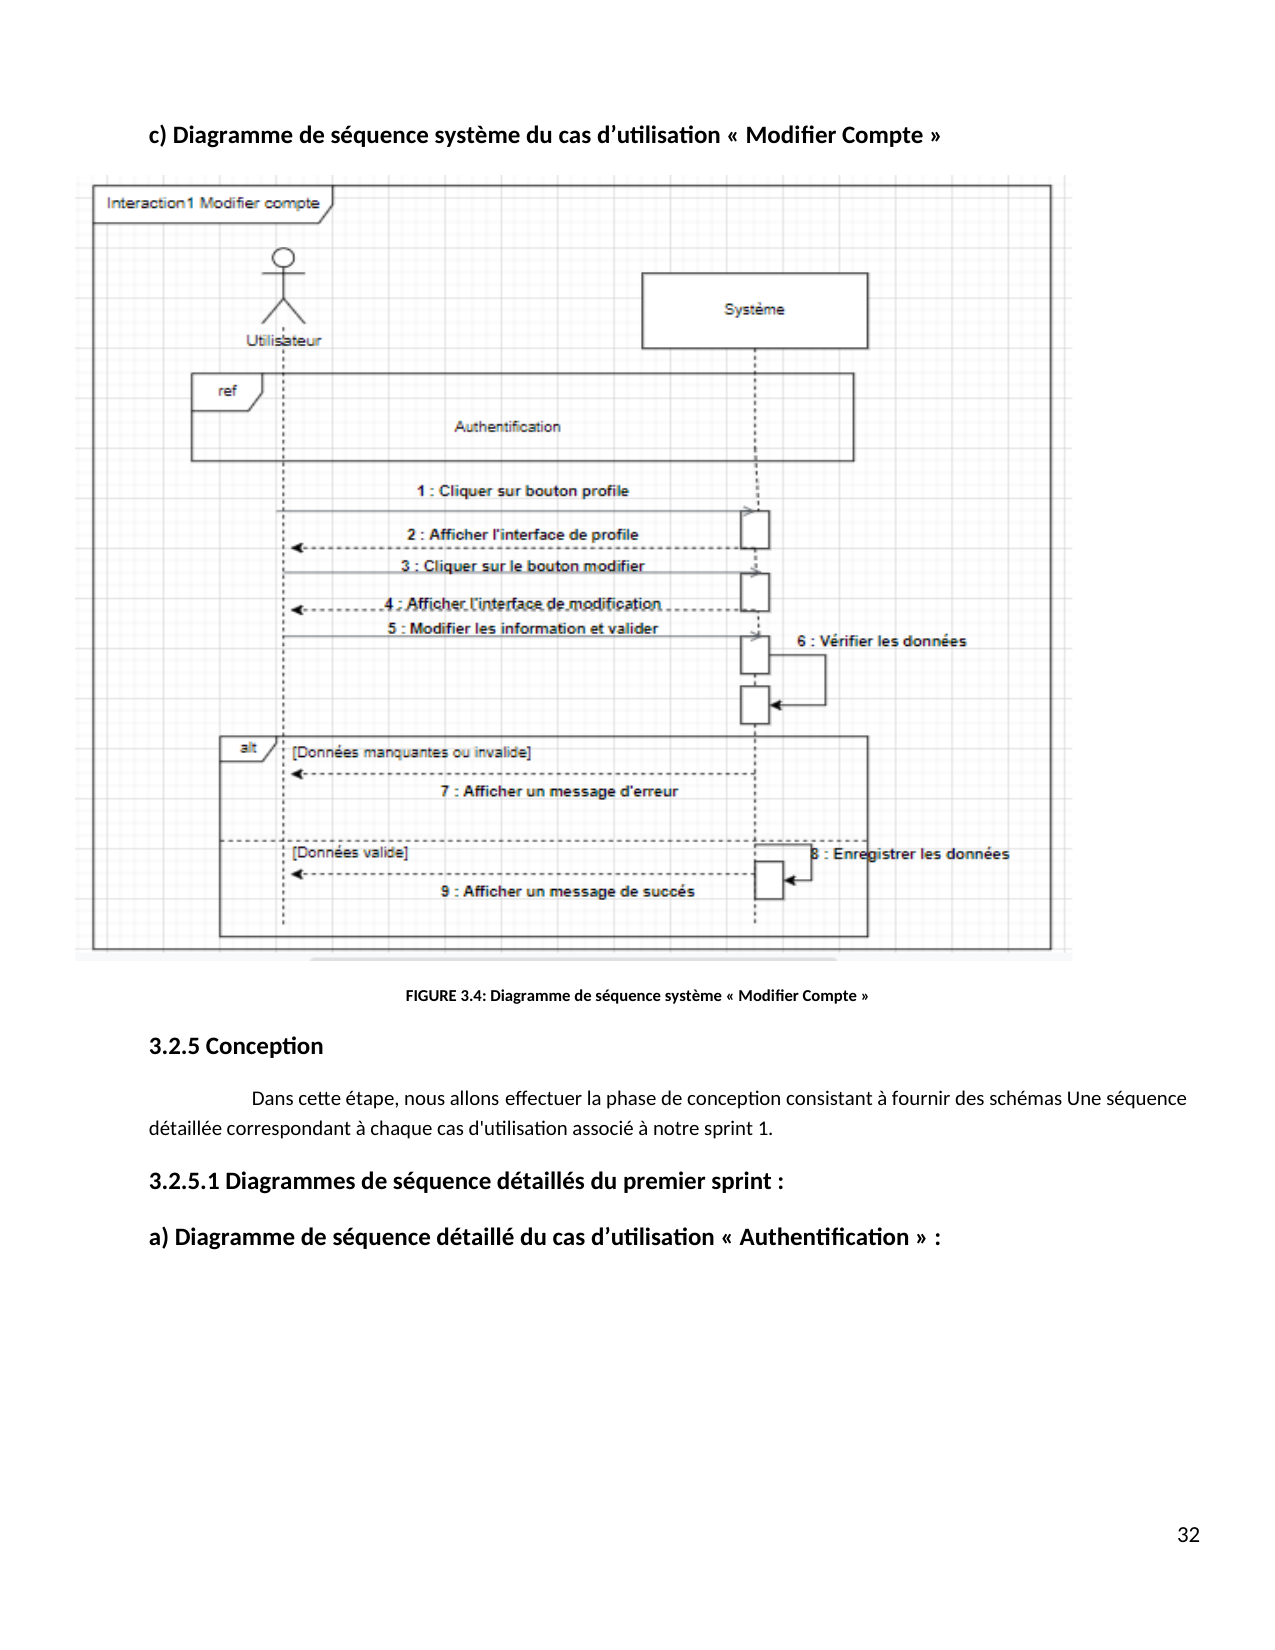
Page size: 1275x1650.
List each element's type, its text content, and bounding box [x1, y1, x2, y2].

picture [75, 175, 1073, 961]
text c) Diagramme de séquence système du cas d’utilisation « Modifier Compte » [75, 119, 1200, 150]
text 3.2.5.1 Diagrammes de séquence détaillés du premier sprint : [149, 1165, 1200, 1195]
text Dans cette étape, nous allons effectuer la phase de conception consistant à fournir des schémas Une séquence détaillée correspondant à chaque cas d'utilisation associé à notre sprint 1. [149, 1086, 1200, 1140]
text FIGURE 3.4: Diagramme de séquence système « Modifier Compte » [75, 986, 1200, 1006]
text 3.2.5 Conception [75, 1030, 1200, 1060]
text a) Diagramme de séquence détaillé du cas d’utilisation « Authentification » : [149, 1221, 1200, 1251]
